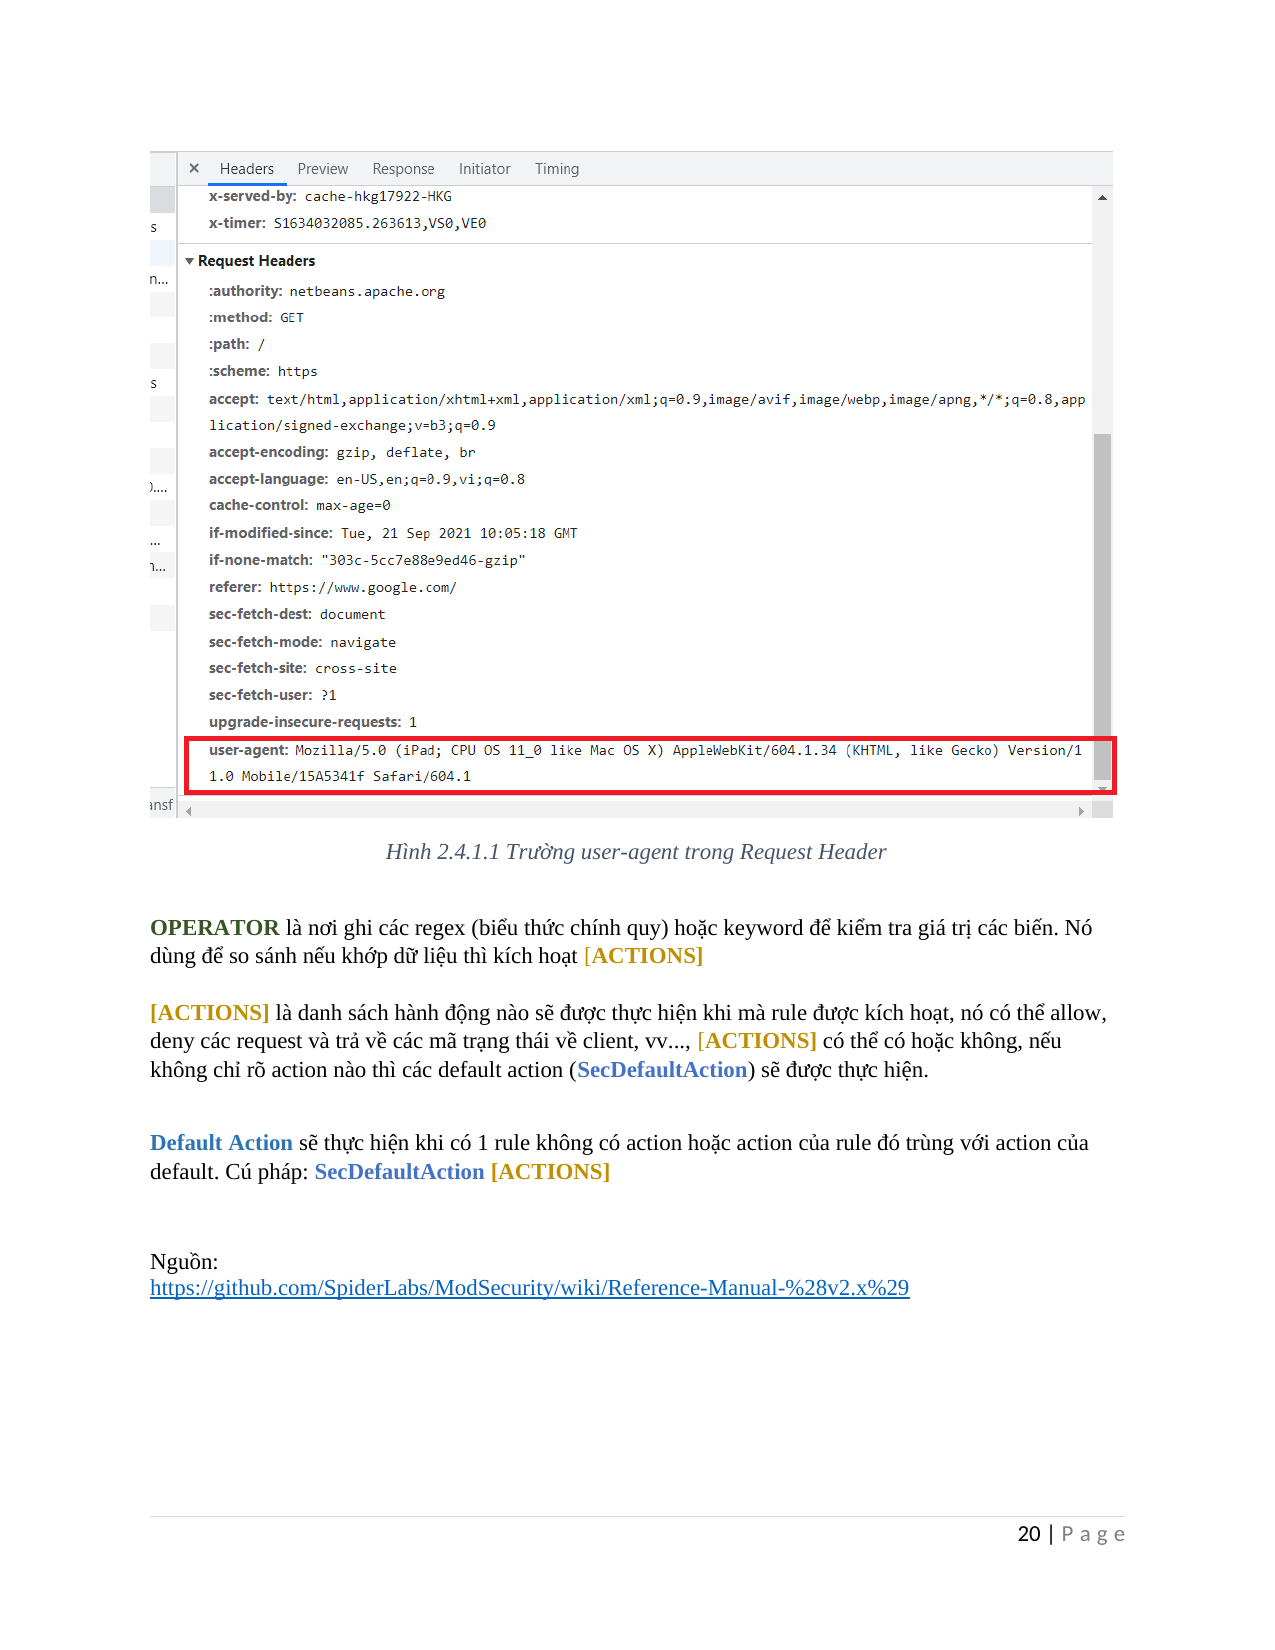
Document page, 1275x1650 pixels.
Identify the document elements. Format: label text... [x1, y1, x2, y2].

text Default Action sẽ thực hiện khi có 1 rule không có action hoặc action của rule đó trùng với action của default. Cú pháp: SecDefaultAction [ACTIONS] [150, 1129, 1125, 1184]
picture [150, 150, 1125, 820]
list OPERATOR là nơi ghi các regex (biểu thức chính quy) hoặc keyword để kiểm tra giá trị các biến. Nó dùng để so sánh nếu khớp dữ liệu thì kích hoạt [ACTIONS] [150, 914, 1125, 968]
text https://github.com/SpiderLabs/ModSecurity/wiki/Reference-Manual-%28v2.x%29 [150, 1274, 1125, 1301]
list [ACTIONS] là danh sách hành động nào sẽ được thực hiện khi mà rule được kích hoạt, nó có thể allow, deny các request và trả về các mã trạng thái về client, vv..., [ACTIONS] có thể có hoặc không, nếu không chỉ rõ action nào thì các default action (SecDefaultAction) sẽ được thực hiện. [150, 999, 1125, 1082]
text Nguồn: [150, 1248, 1125, 1274]
text Hình 2.4.1.1 Trường user-agent trong Request Header [150, 838, 1125, 864]
